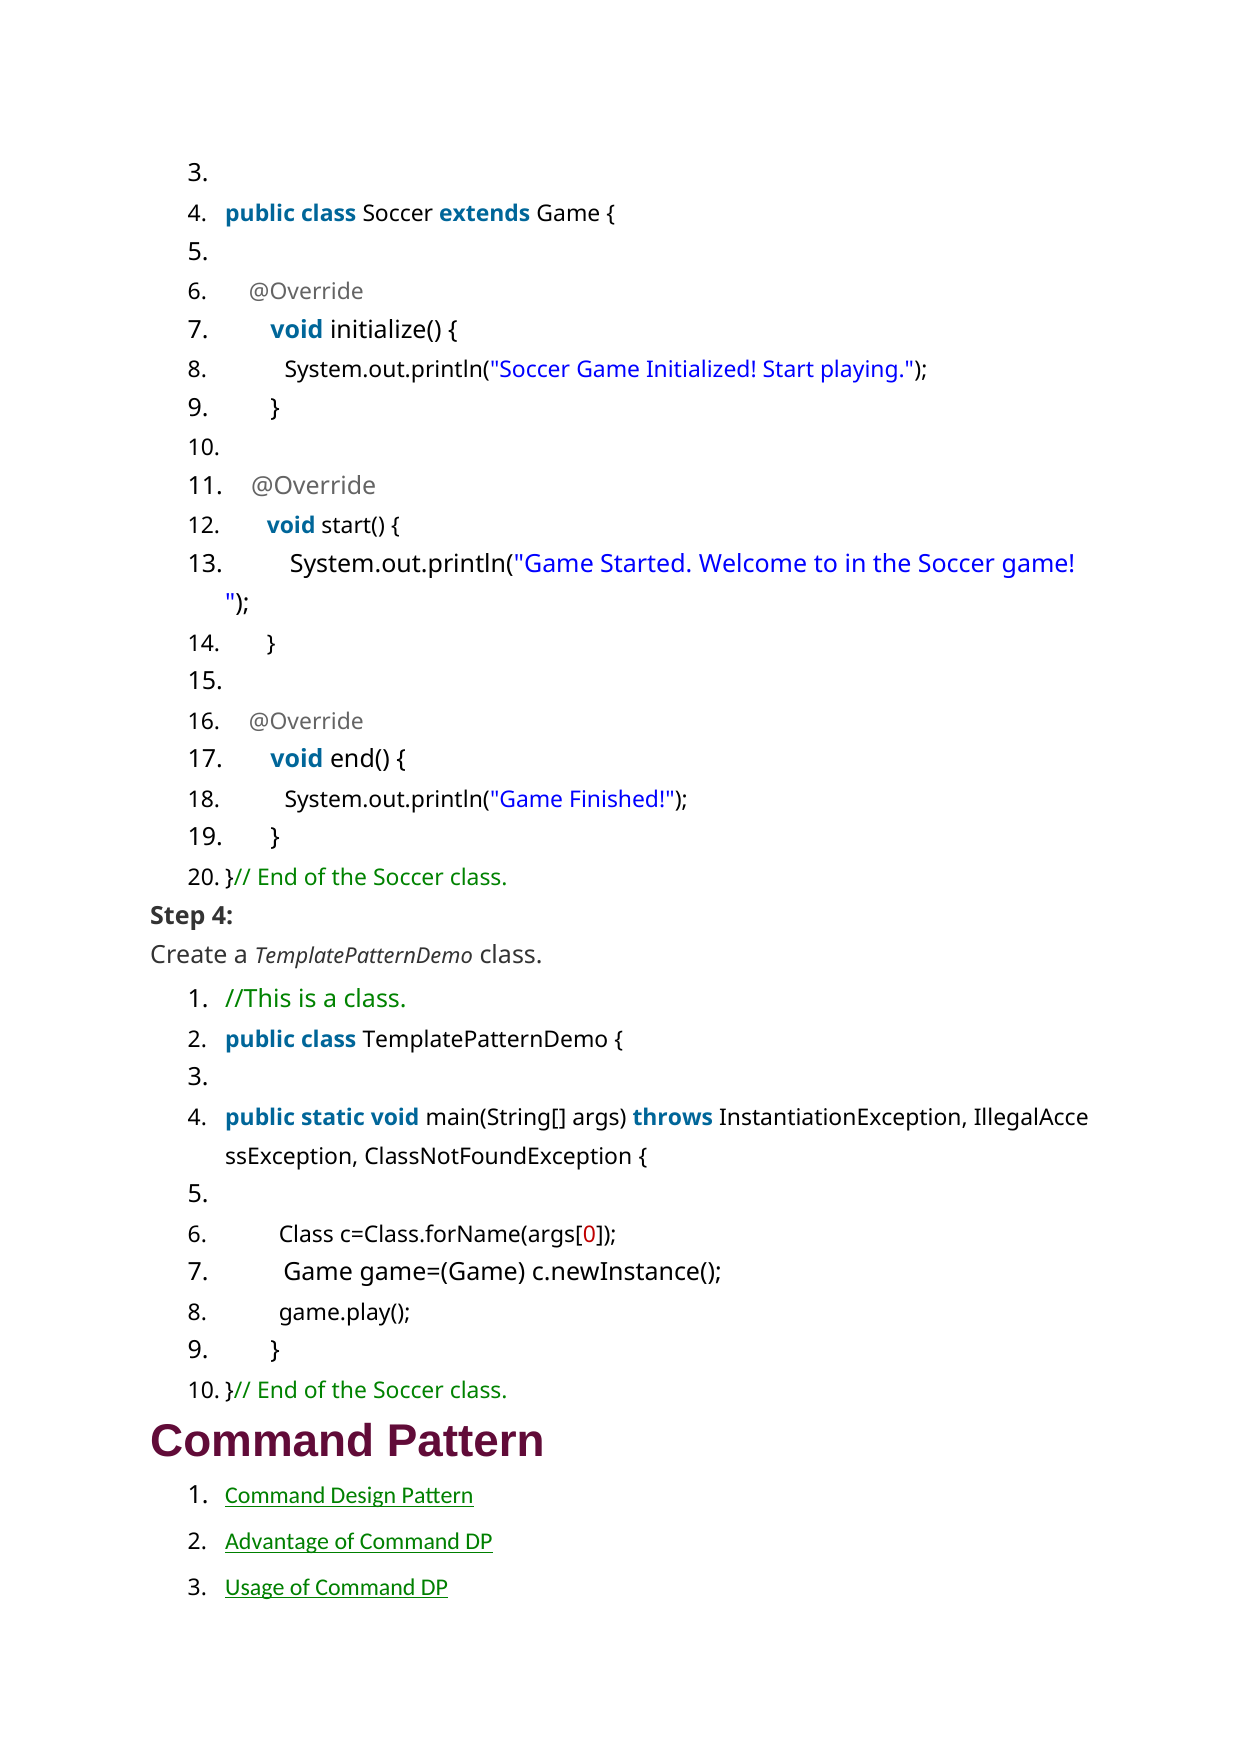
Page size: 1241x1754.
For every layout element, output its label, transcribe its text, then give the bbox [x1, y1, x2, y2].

list void start() { [187, 502, 1090, 541]
text Step 4: [150, 897, 1090, 931]
list @Override [187, 267, 1090, 306]
subtitle Command Pattern [150, 1413, 1090, 1466]
list //This is a class. [187, 976, 1090, 1015]
list } [187, 619, 1090, 658]
list }// End of the Soccer class. [187, 853, 1090, 892]
list @Override [187, 697, 1090, 736]
text Create a TemplatePatternDemo class. [150, 936, 1090, 971]
list game.play(); [187, 1288, 1090, 1327]
list } [187, 1327, 1090, 1366]
list System.out.println("Game Finished!"); [187, 775, 1090, 814]
list } [187, 814, 1090, 853]
list Advantage of Command DP [187, 1517, 1090, 1556]
list }// End of the Soccer class. [187, 1366, 1090, 1405]
list System.out.println("Soccer Game Initialized! Start playing."); [187, 345, 1090, 384]
list @Override [187, 462, 1090, 502]
list Command Design Pattern [187, 1472, 1090, 1511]
list public class TemplatePatternDemo { [187, 1015, 1090, 1054]
list Usage of Command DP [187, 1563, 1090, 1602]
list Game game=(Game) c.newInstance(); [187, 1249, 1090, 1288]
list Class c=Class.forName(args[0]); [187, 1210, 1090, 1249]
list public static void main(String[] args) throws InstantiationException, IllegalAccessException, ClassNotFoundException { [187, 1093, 1090, 1171]
list public class Soccer extends Game { [187, 189, 1090, 228]
list System.out.println("Game Started. Welcome to in the Soccer game!"); [187, 541, 1090, 619]
list void end() { [187, 736, 1090, 775]
list void initialize() { [187, 306, 1090, 345]
list } [187, 384, 1090, 423]
